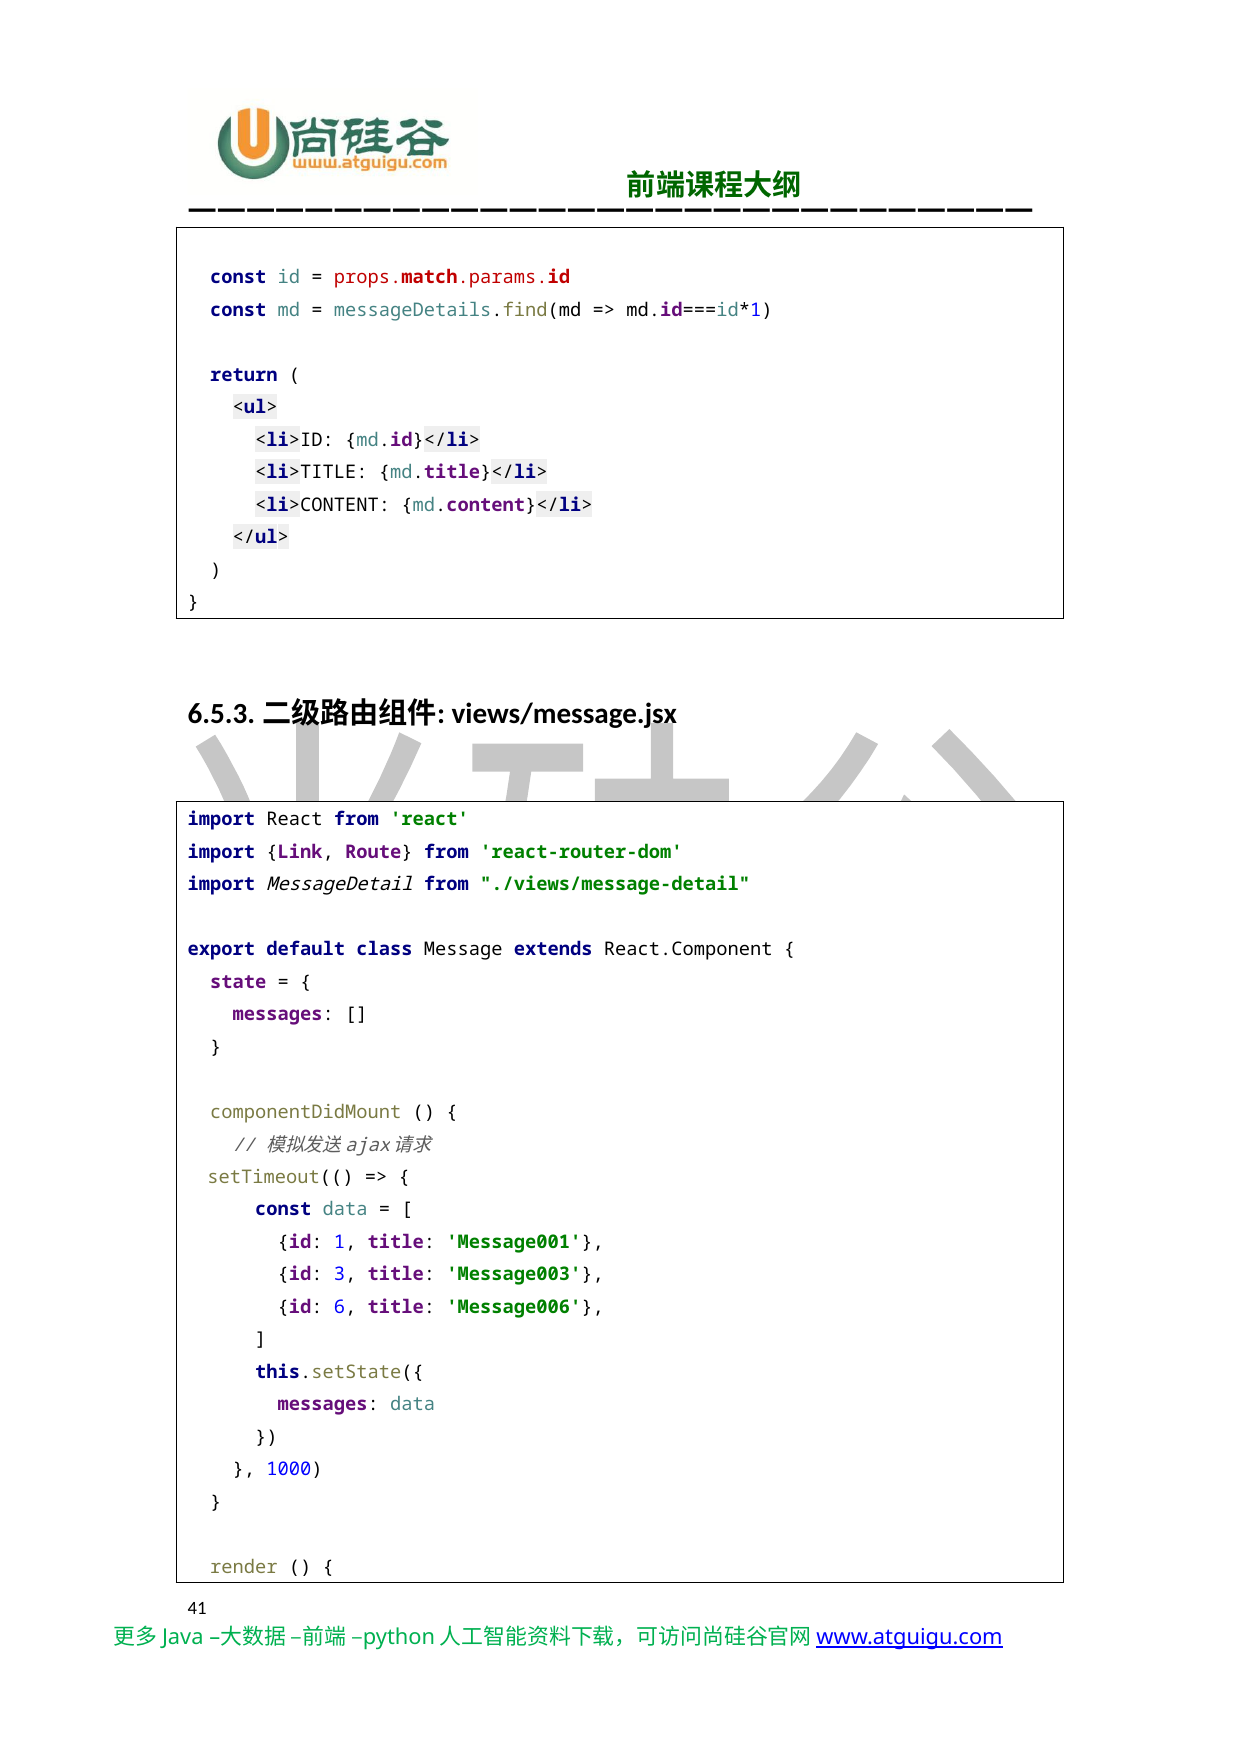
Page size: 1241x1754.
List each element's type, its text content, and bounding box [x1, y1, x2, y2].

picture [187, 88, 479, 195]
subtitle 6.5.3. 二级路由组件: views/message.jsx [187, 678, 1053, 743]
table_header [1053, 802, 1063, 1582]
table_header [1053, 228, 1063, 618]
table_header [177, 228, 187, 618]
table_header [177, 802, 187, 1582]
